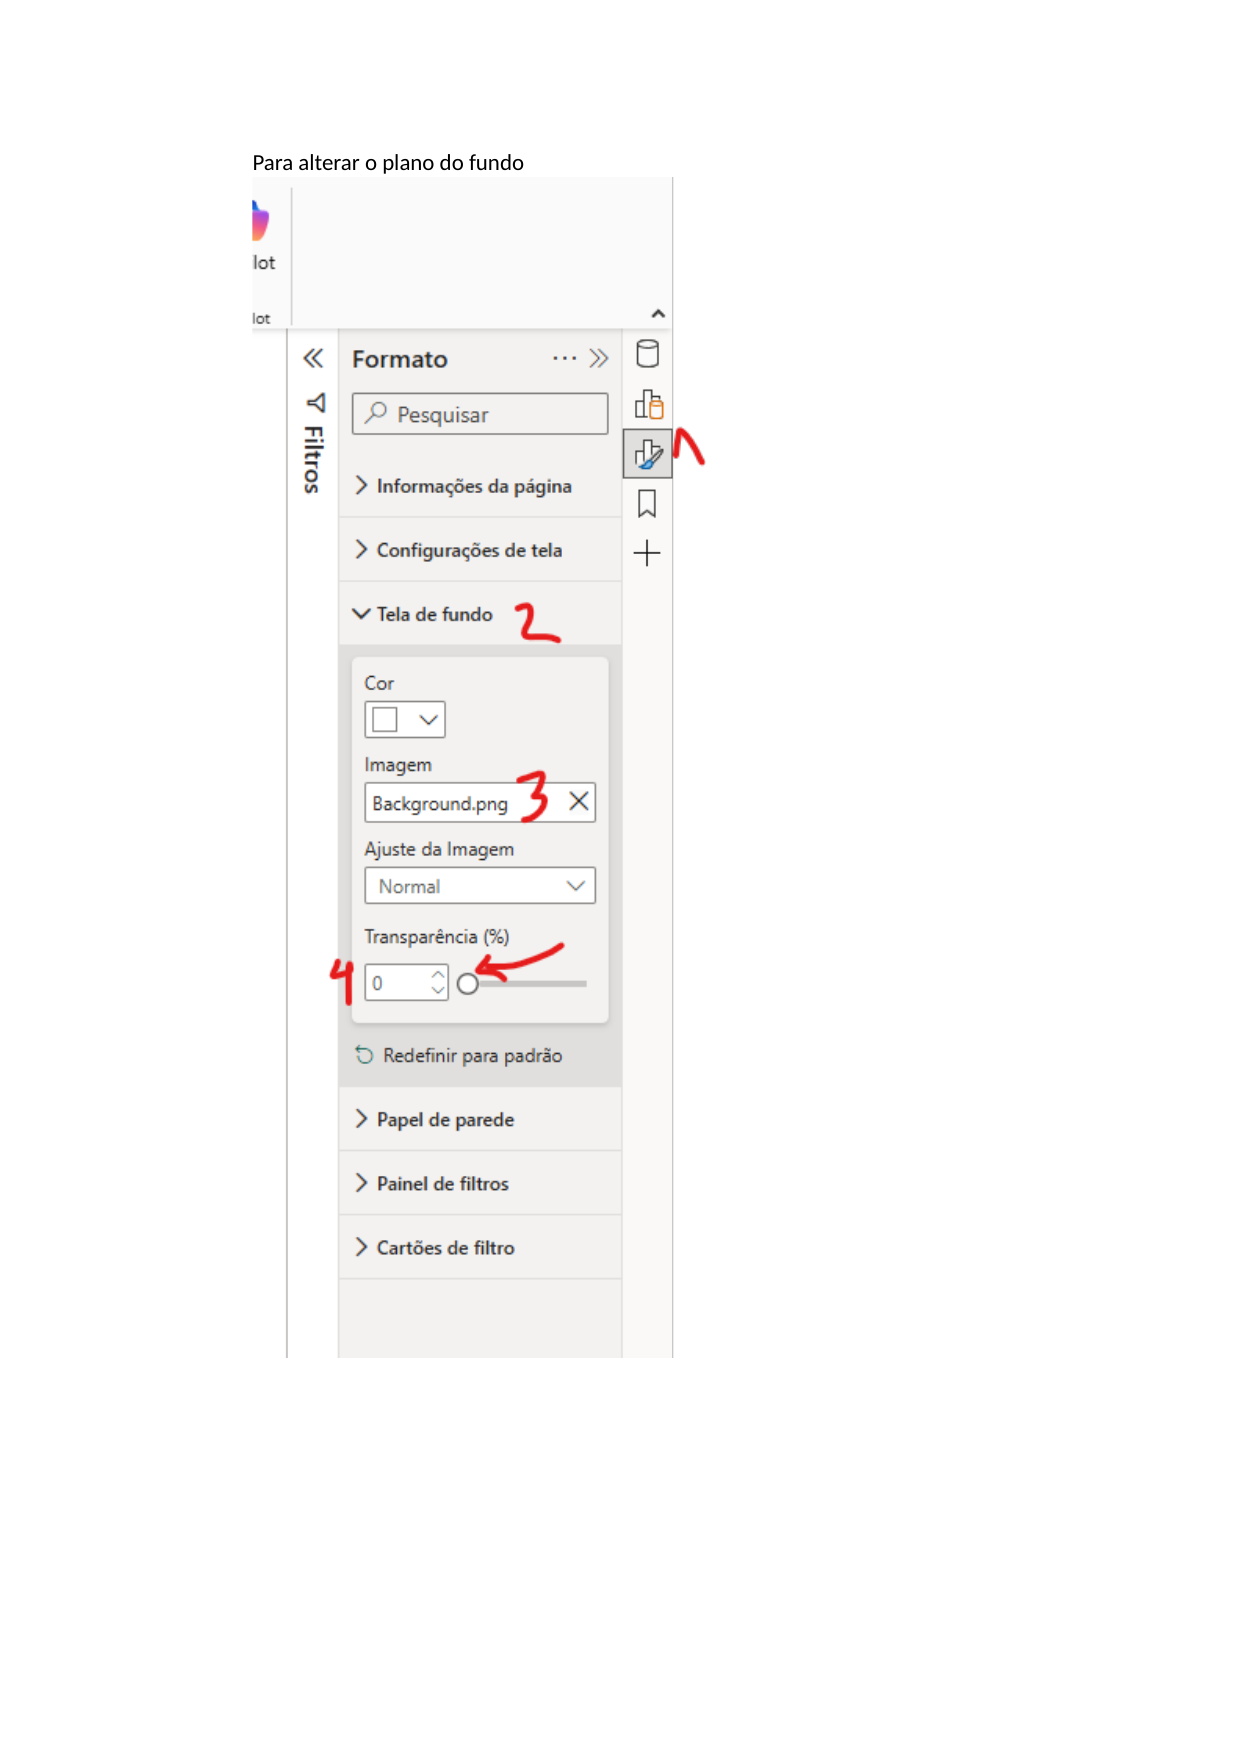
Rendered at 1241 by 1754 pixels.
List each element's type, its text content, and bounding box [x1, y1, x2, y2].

picture [252, 177, 706, 1358]
list Para alterar o plano do fundo [252, 148, 1063, 176]
